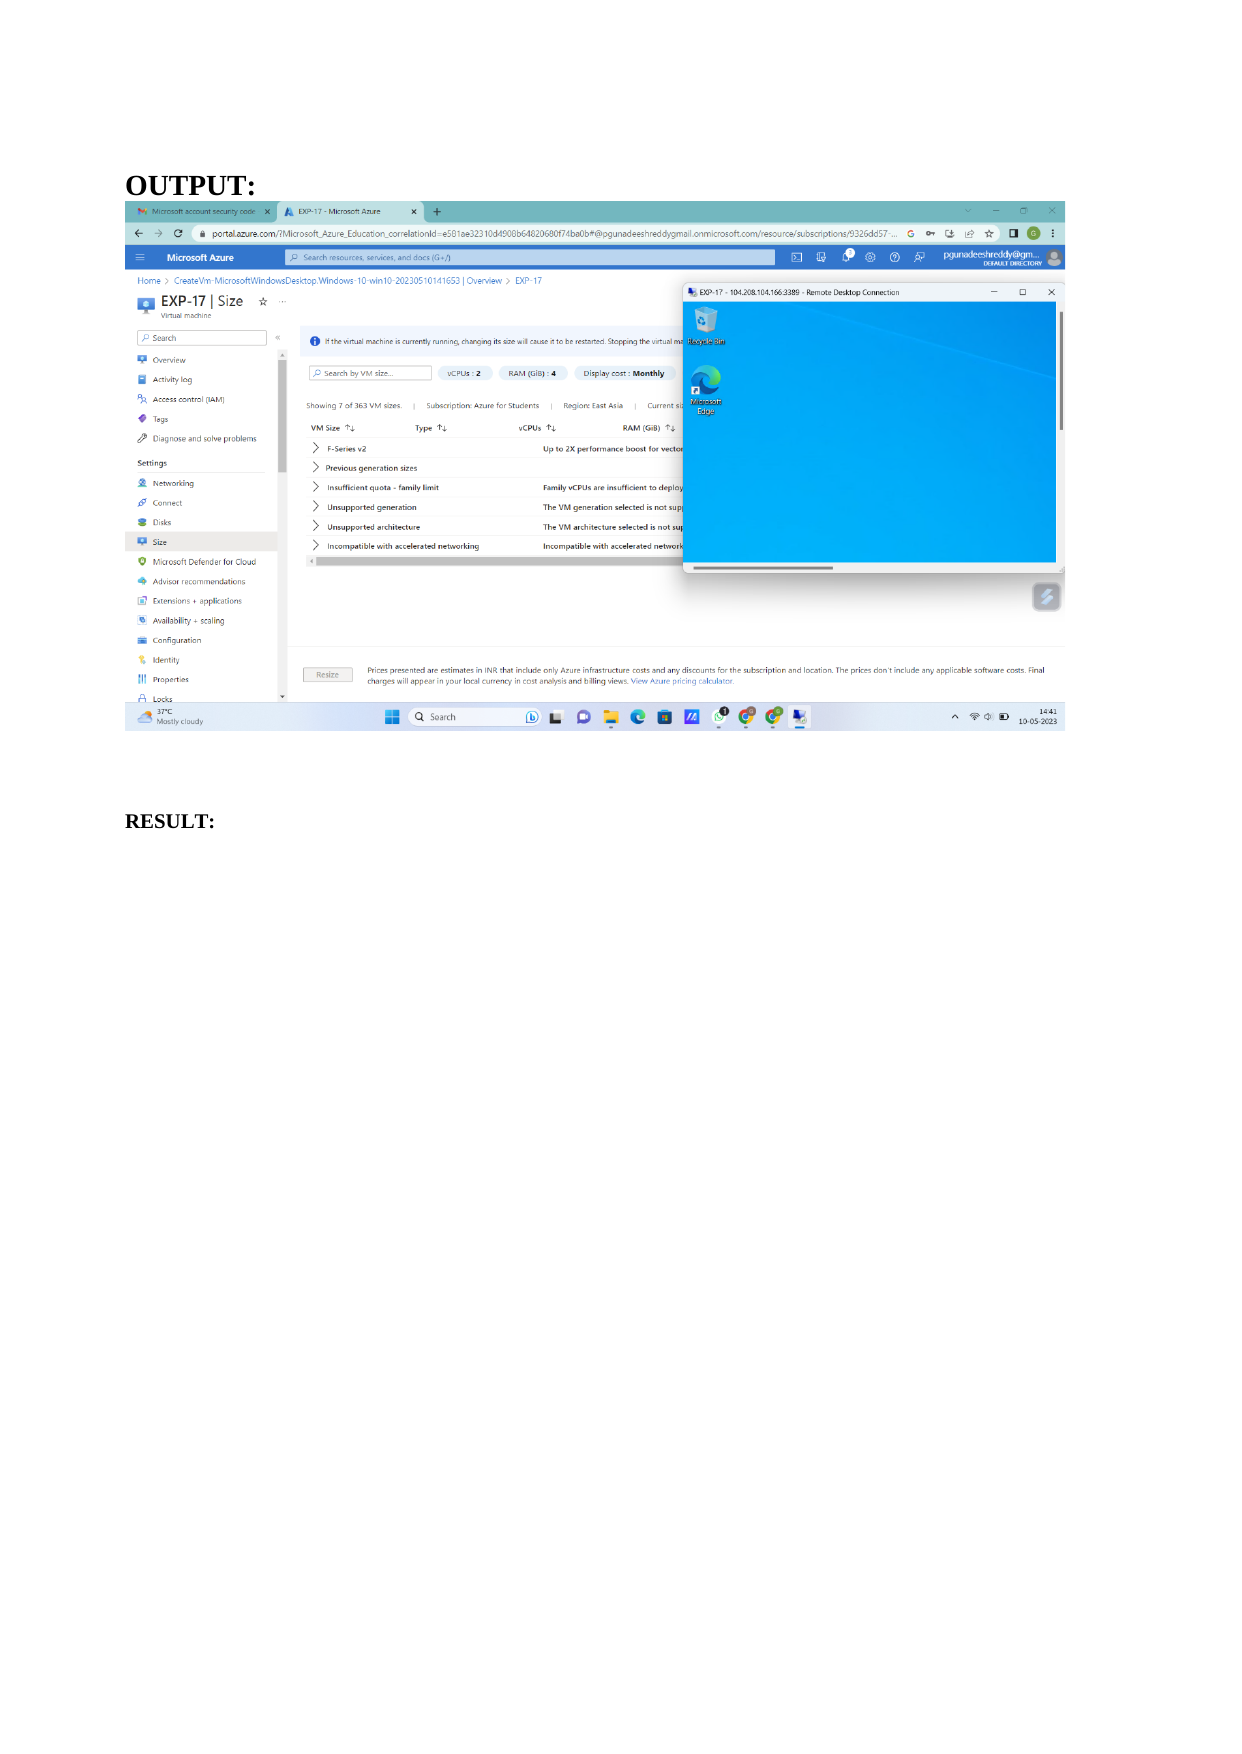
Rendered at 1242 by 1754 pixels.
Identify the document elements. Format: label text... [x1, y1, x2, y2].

picture [125, 201, 1066, 731]
text RESULT: [125, 809, 1181, 833]
text OUTPUT: [125, 168, 1181, 201]
